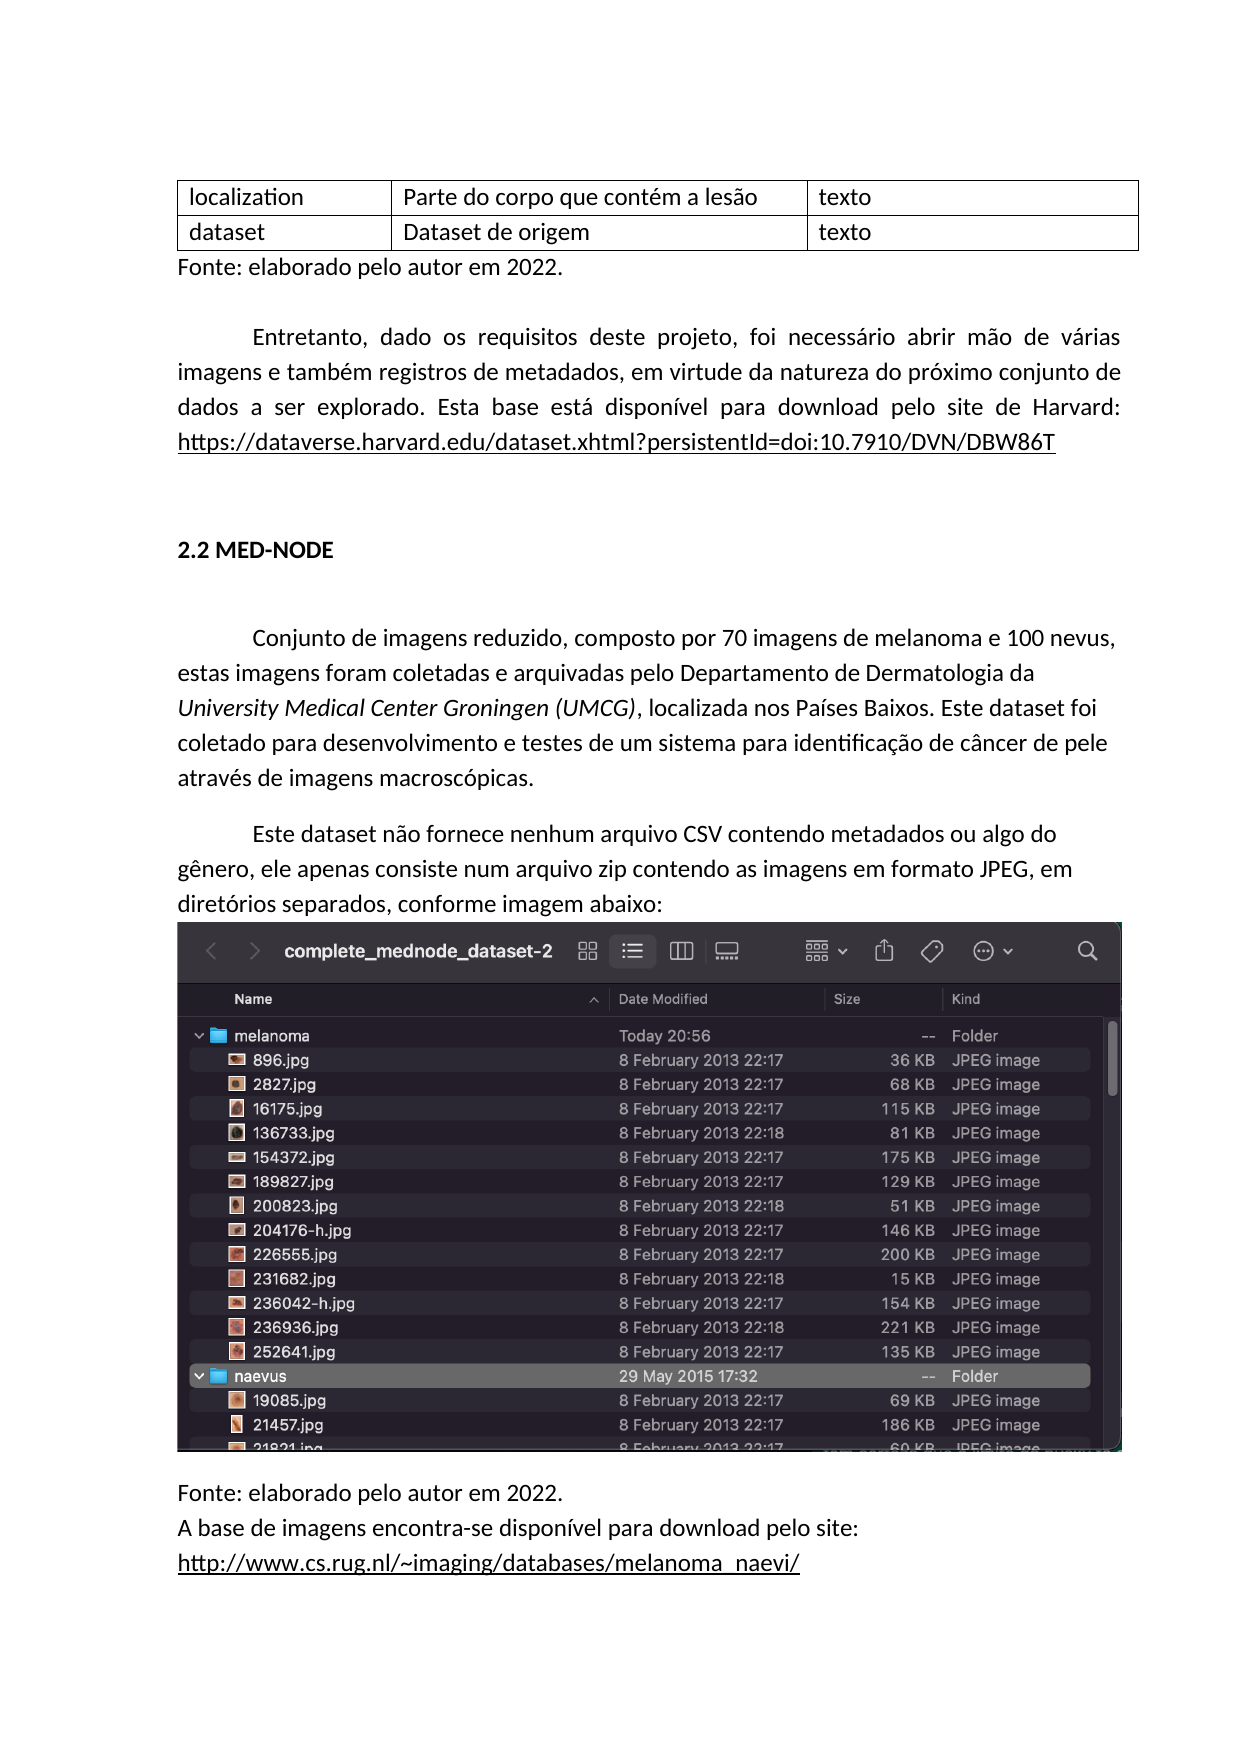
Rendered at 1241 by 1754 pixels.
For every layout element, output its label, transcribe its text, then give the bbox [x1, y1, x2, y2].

text Fonte: elaborado pelo autor em 2022. [177, 251, 1122, 282]
text Entretanto, dado os requisitos deste projeto, foi necessário abrir mão de várias imagens e também registros de metadados, em virtude da natureza do próximo conjunto de dados a ser explorado. Esta base está disponível para download pelo site de Harvard: https://dataverse.harvard.edu/dataset.xhtml?persistentId=doi:10.7910/DVN/DBW86T [177, 321, 1122, 457]
text Conjunto de imagens reduzido, composto por 70 imagens de melanoma e 100 nevus, estas imagens foram coletadas e arquivadas pelo Departamento de Dermatologia da University Medical Center Groningen (UMCG), localizada nos Países Baixos. Este dataset foi coletado para desenvolvimento e testes de um sistema para identificação de câncer de pele através de imagens macroscópicas. [177, 622, 1122, 793]
text Este dataset não fornece nenhum arquivo CSV contendo metadados ou algo do gênero, ele apenas consiste num arquivo zip contendo as imagens em formato JPEG, em diretórios separados, conforme imagem abaixo: [177, 818, 1122, 922]
text Fonte: elaborado pelo autor em 2022. [177, 1477, 1122, 1507]
picture [177, 922, 1122, 1452]
table_cell texto [808, 216, 1138, 250]
text A base de imagens encontra-se disponível para download pelo site: http://www.cs.rug.nl/~imaging/databases/melanoma_naevi/ [177, 1512, 1122, 1577]
table_cell texto [808, 181, 1138, 215]
table_cell Dataset de origem [392, 216, 807, 250]
table_cell Parte do corpo que contém a lesão [392, 181, 807, 215]
table_cell dataset [178, 216, 391, 250]
table_cell localization [178, 181, 391, 215]
subtitle 2.2 MED-NODE [177, 534, 1122, 564]
